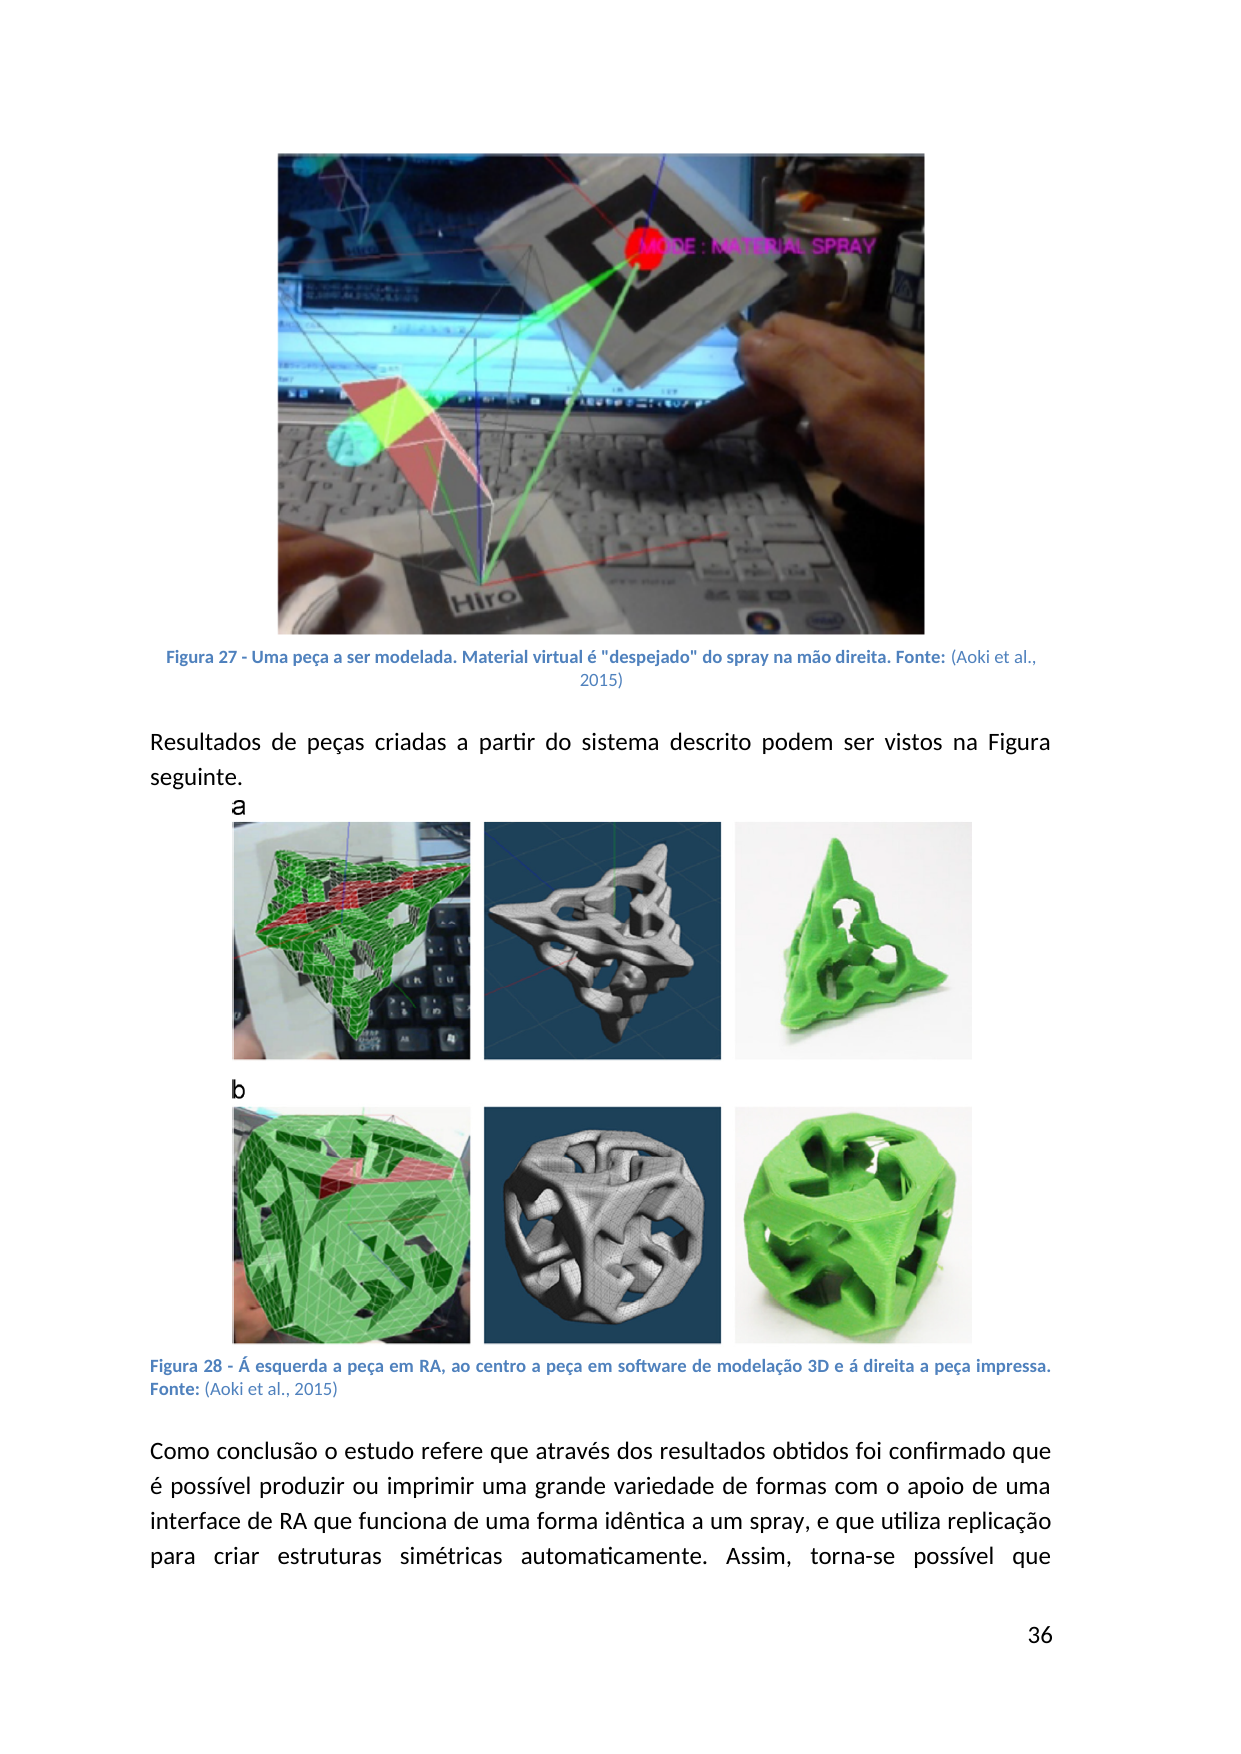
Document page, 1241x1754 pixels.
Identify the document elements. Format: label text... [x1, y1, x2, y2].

picture [272, 150, 931, 641]
picture [224, 796, 979, 1350]
text Resultados de peças criadas a partir do sistema descrito podem ser vistos na Figura seguinte. [150, 726, 1053, 792]
